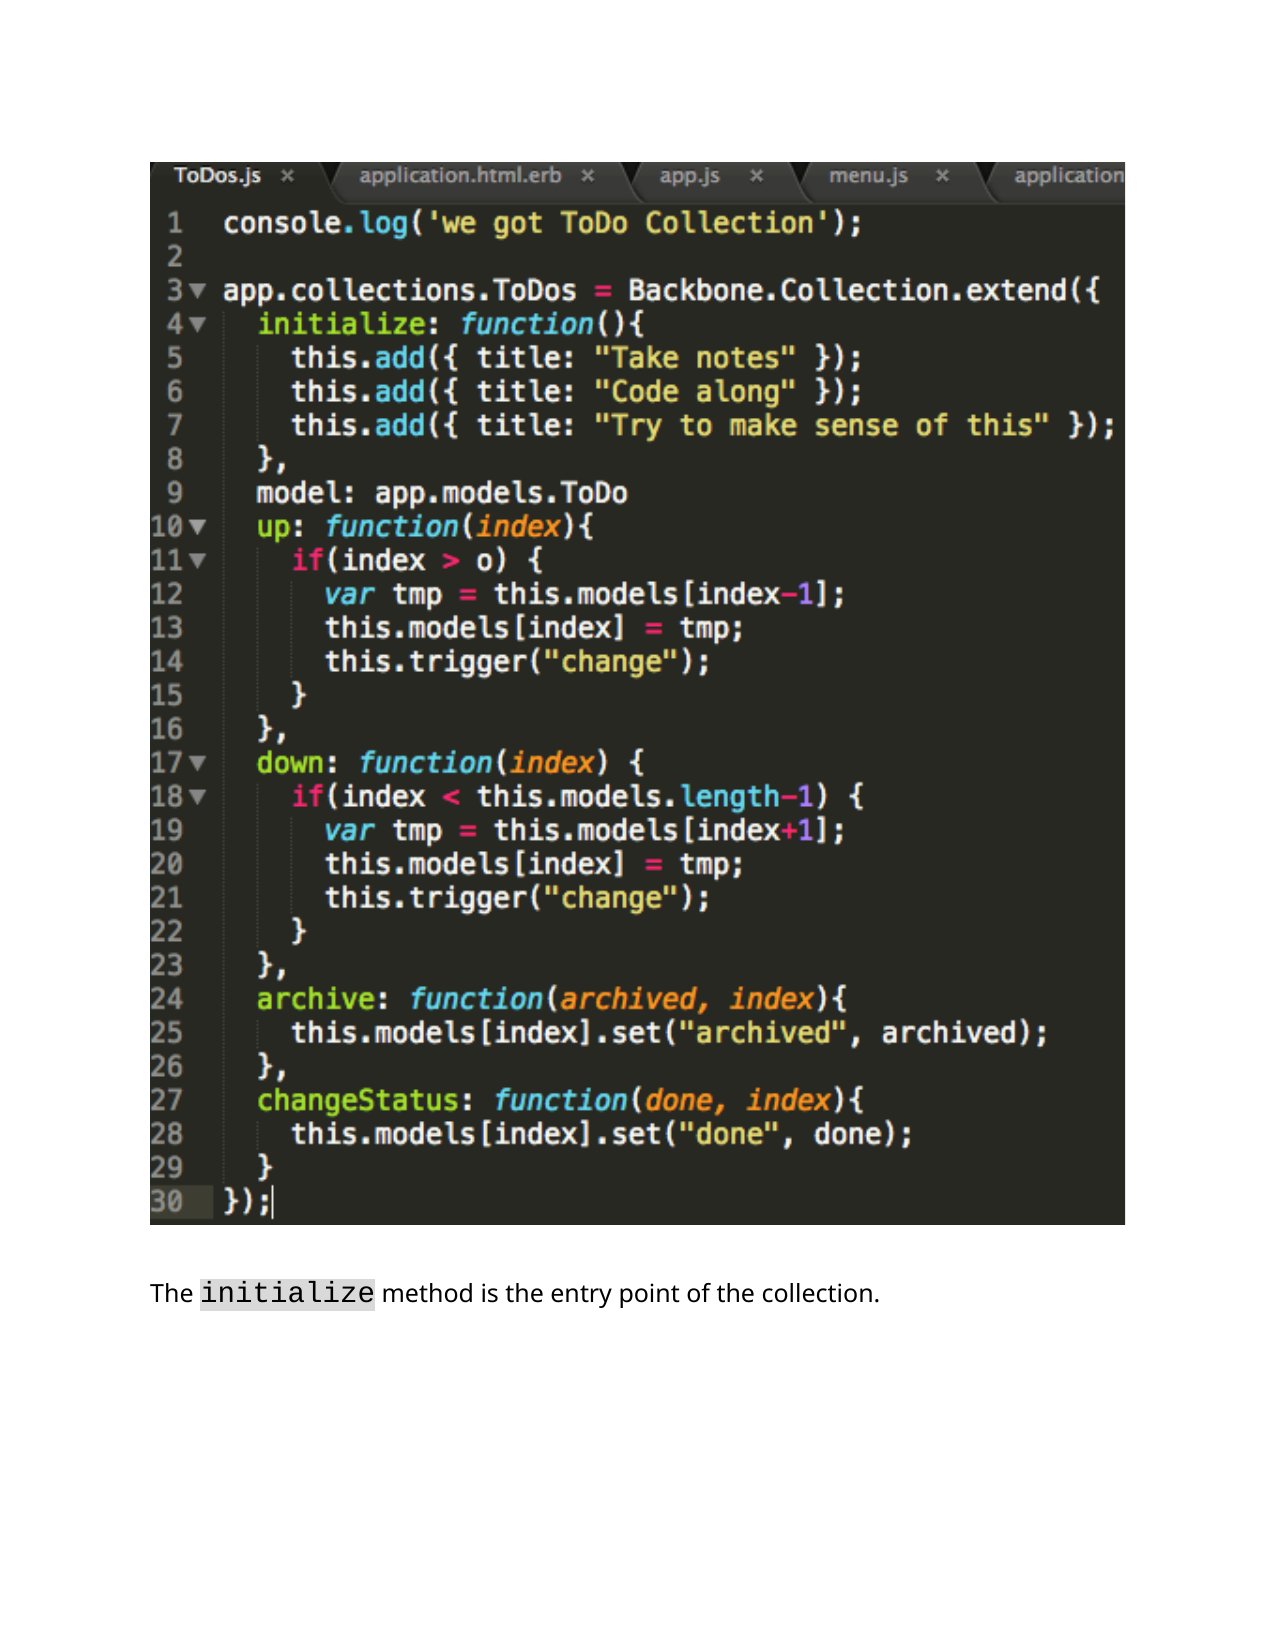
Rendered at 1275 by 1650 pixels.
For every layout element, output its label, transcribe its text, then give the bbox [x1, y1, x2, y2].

picture [150, 162, 1125, 1225]
text The initialize method is the entry point of the collection. [150, 1275, 1125, 1312]
